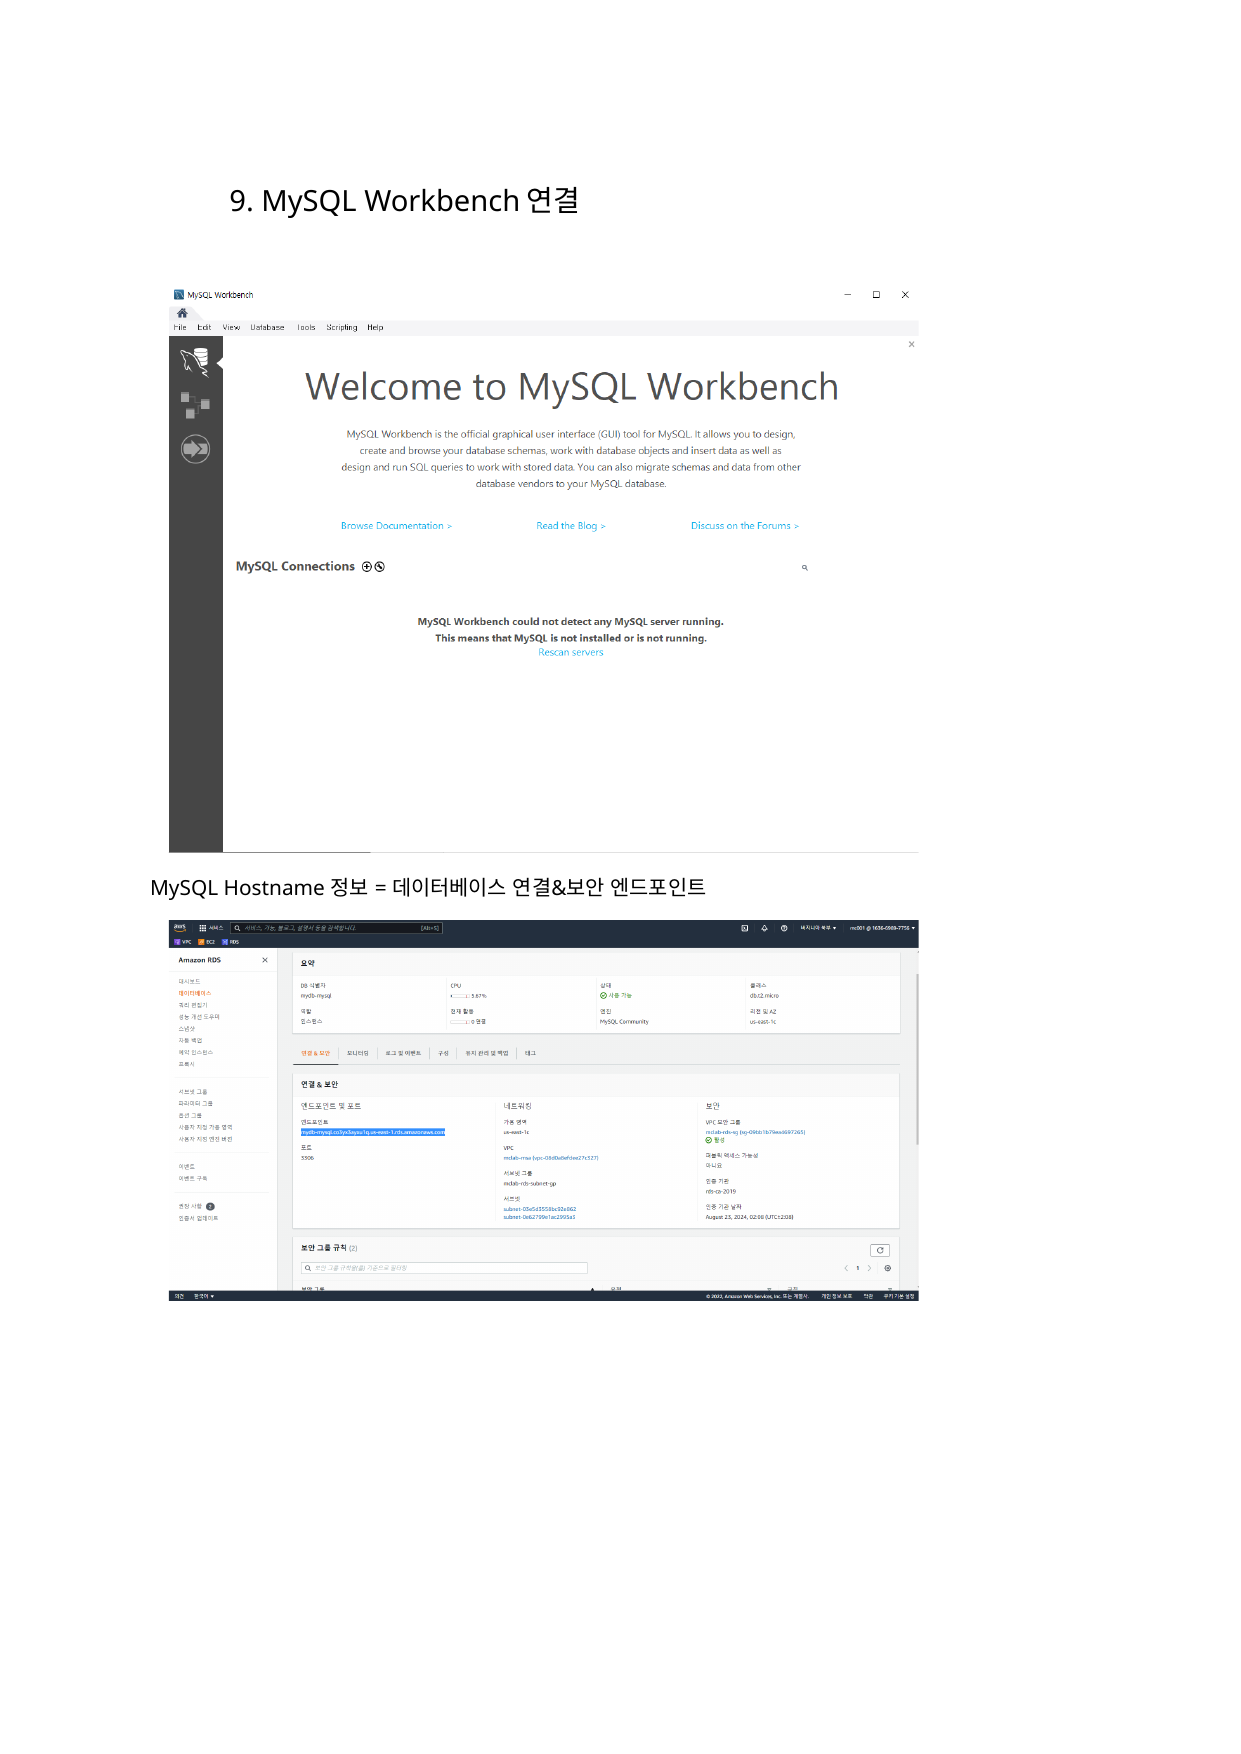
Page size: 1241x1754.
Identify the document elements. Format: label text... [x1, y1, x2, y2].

text MySQL Hostname 정보 = 데이터베이스 연결&보안 엔드포인트 [150, 871, 1090, 902]
subtitle 9. MySQL Workbench연결 [229, 177, 1090, 219]
